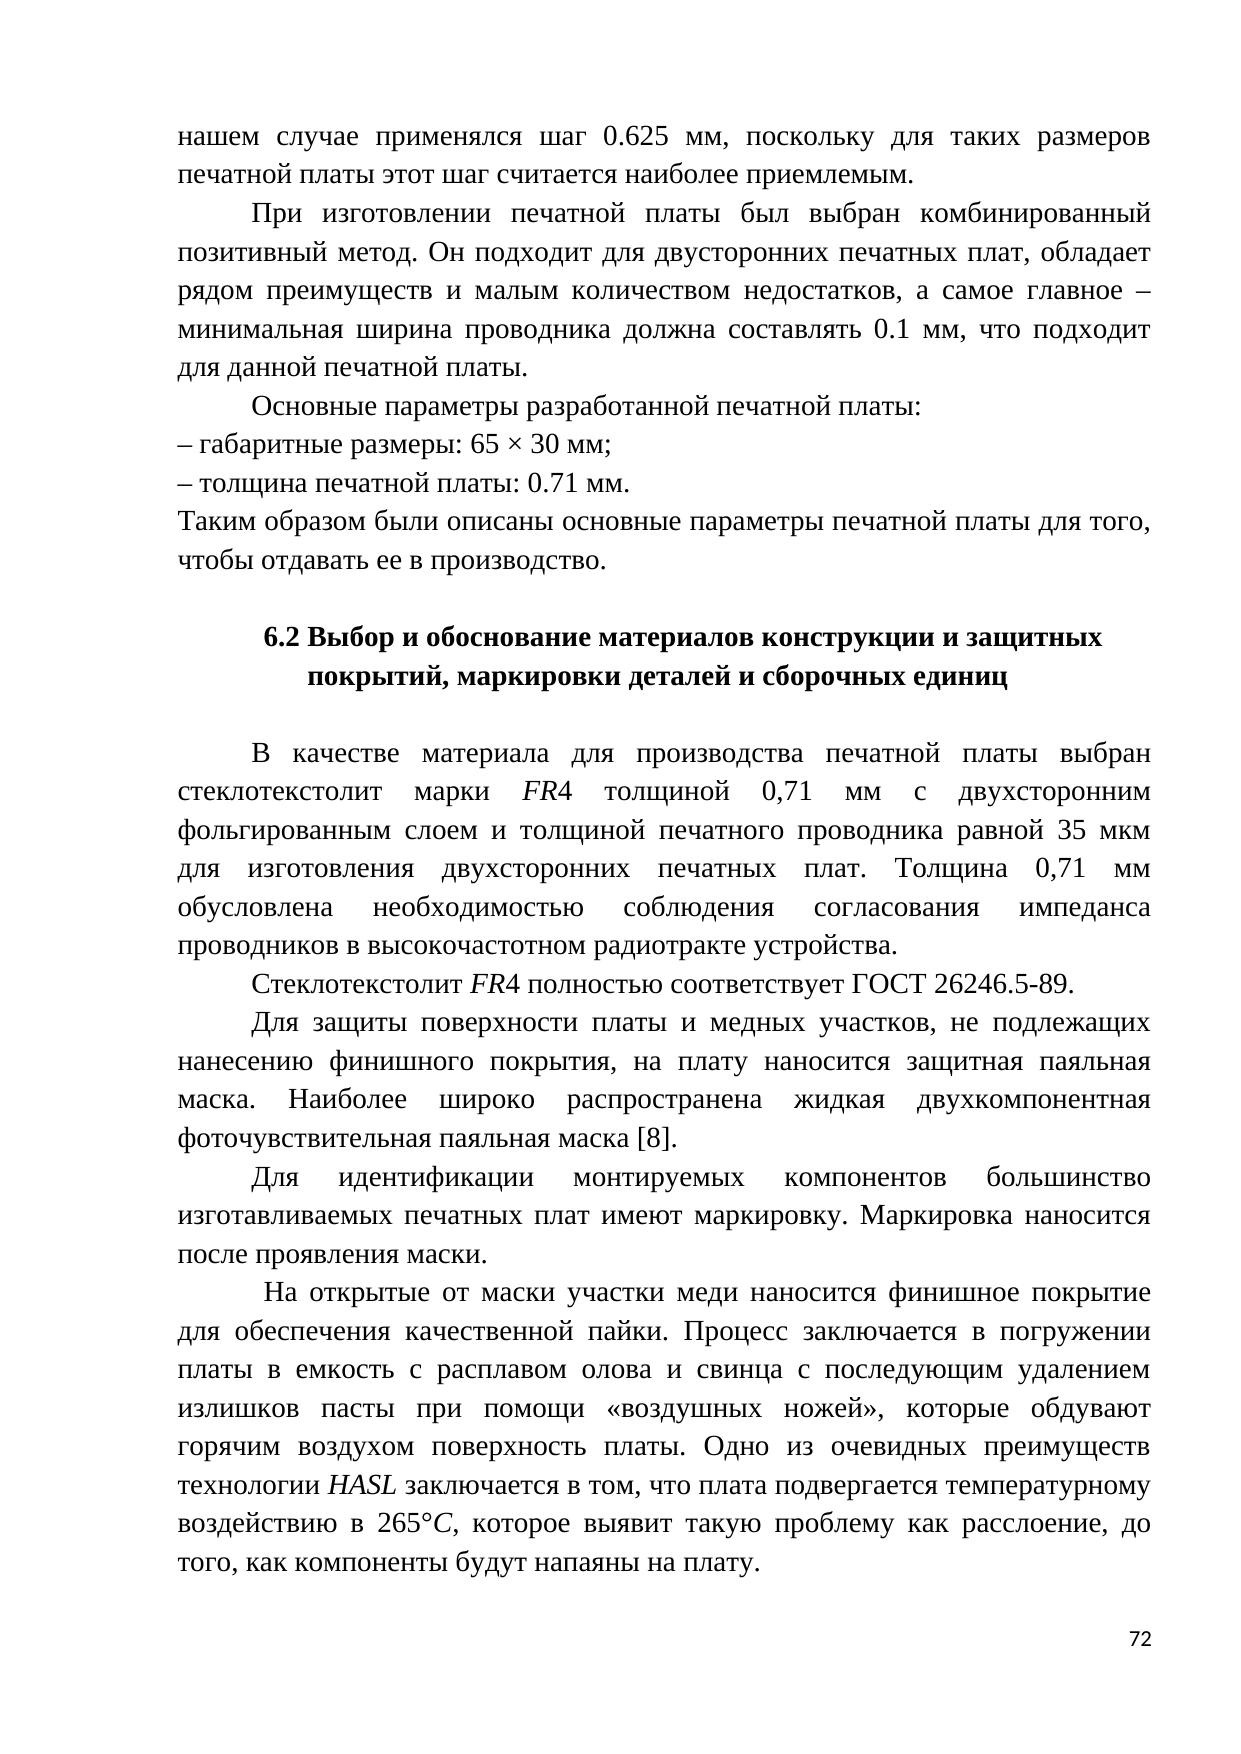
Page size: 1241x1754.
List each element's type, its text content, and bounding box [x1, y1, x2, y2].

text При изготовлении печатной платы был выбран комбинированный позитивный метод. Он подходит для двусторонних печатных плат, обладает рядом преимуществ и малым количеством недостатков, а самое главное – минимальная ширина проводника должна составлять 0.1 мм, что подходит для данной печатной платы. [177, 195, 1152, 383]
text 6.2 Выбор и обоснование материалов конструкции и защитных [177, 619, 1152, 653]
text – габаритные размеры: 65 × 30 мм; [177, 426, 1152, 460]
text Основные параметры разработанной печатной платы: [177, 388, 1152, 421]
text Для идентификации монтируемых компонентов большинство изготавливаемых печатных плат имеют маркировку. Маркировка наносится после проявления маски. [177, 1159, 1152, 1269]
text На открытые от маски участки меди наносится финишное покрытие для обеспечения качественной пайки. Процесс заключается в погружении платы в емкость с расплавом олова и свинца с последующим удалением излишков пасты при помощи «воздушных ножей», которые обдувают горячим воздухом поверхность платы. Одно из очевидных преимуществ технологии HASL заключается в том, что плата подвергается температурному воздействию в 265°C, которое выявит такую проблему как расслоение, до того, как компоненты будут напаяны на плату. [177, 1274, 1152, 1578]
text Стеклотекстолит FR4 полностью соответствует ГОСТ 26246.5-89. [177, 966, 1152, 999]
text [177, 118, 1152, 190]
text В качестве материала для производства печатной платы выбран стеклотекстолит марки FR4 толщиной 0,71 мм с двухсторонним фольгированным слоем и толщиной печатного проводника равной 35 мкм для изготовления двухсторонних печатных плат. Толщина 0,71 мм обусловлена необходимостью соблюдения согласования импеданса проводников в высокочастотном радиотракте устройства. [177, 735, 1152, 961]
text покрытий, маркировки деталей и сборочных единиц [177, 658, 1152, 691]
text Таким образом были описаны основные параметры печатной платы для того, чтобы отдавать ее в производство. [177, 503, 1152, 576]
text Для защиты поверхности платы и медных участков, не подлежащих нанесению финишного покрытия, на плату наносится защитная паяльная маска. Наиболее широко распространена жидкая двухкомпонентная фоточувствительная паяльная маска [8]. [177, 1004, 1152, 1154]
list – толщина печатной платы: 0.71 мм. [177, 465, 1152, 498]
